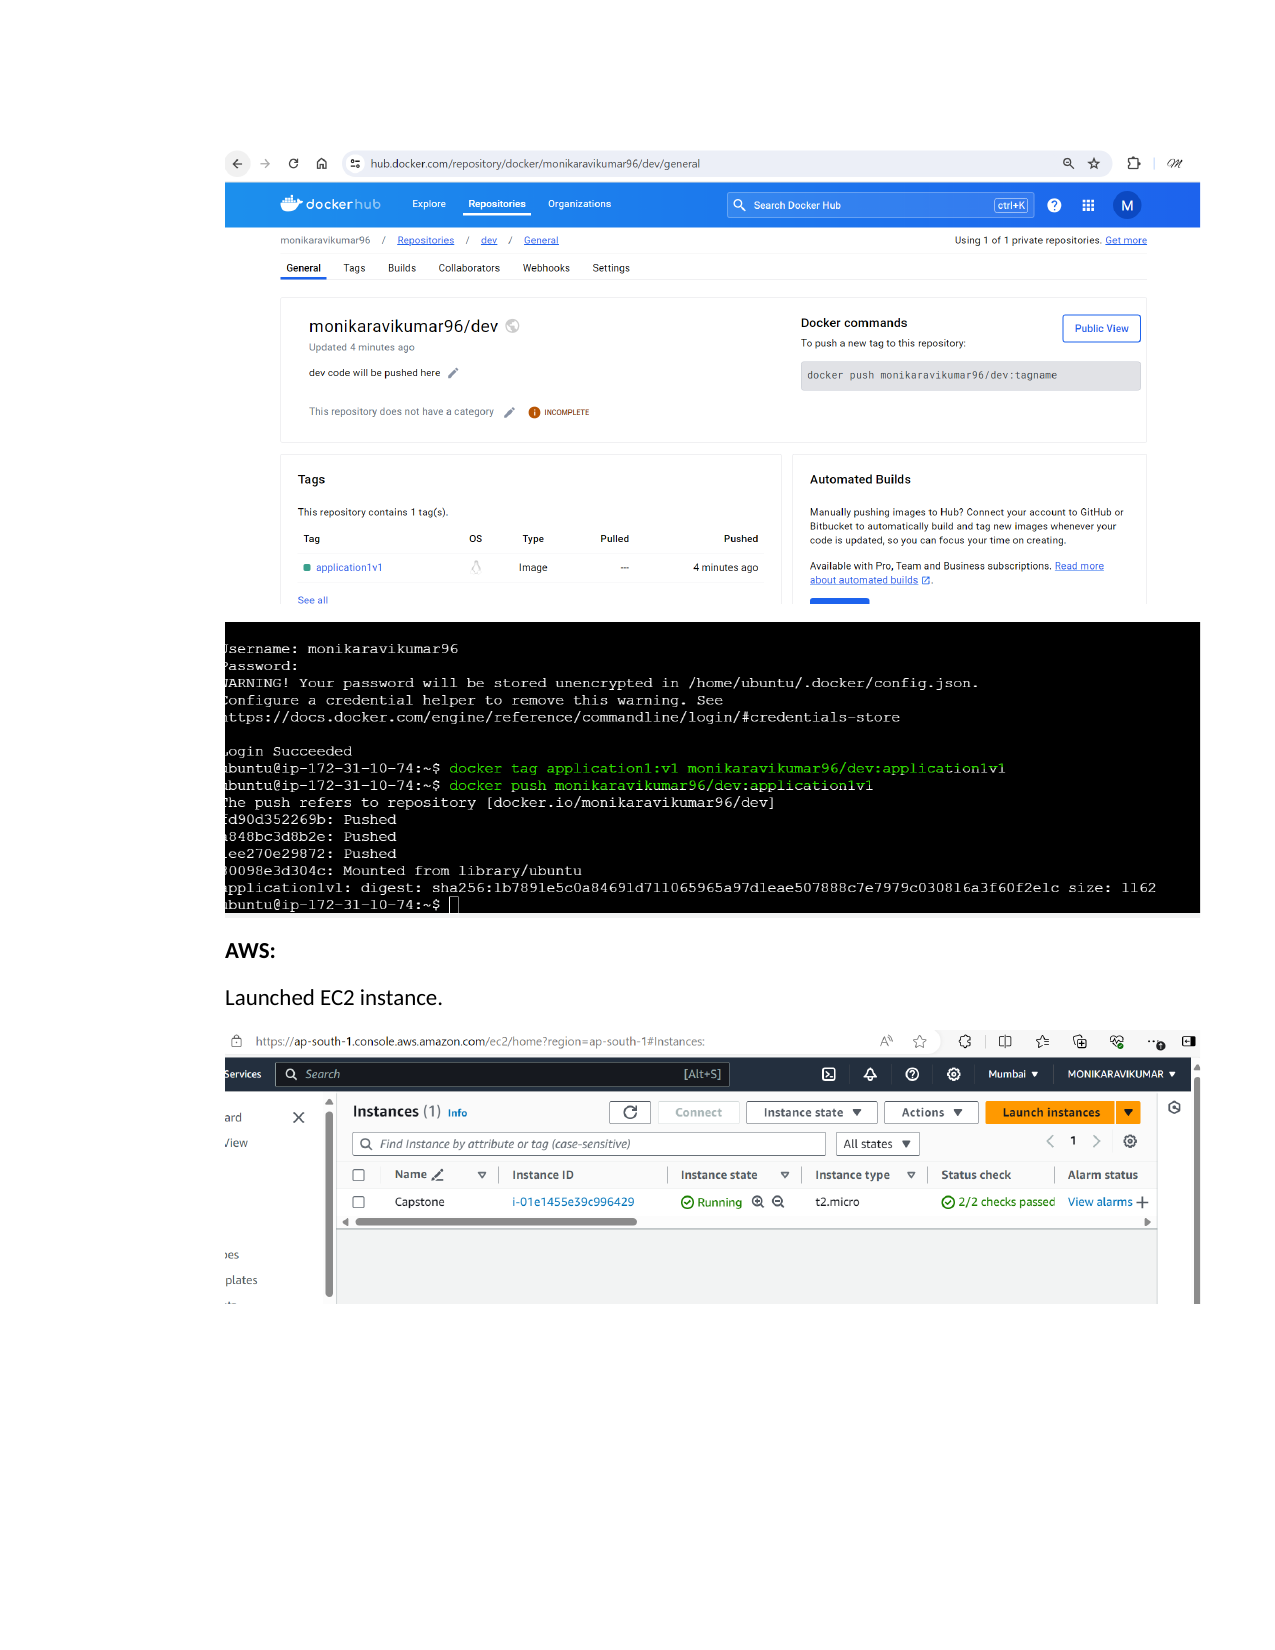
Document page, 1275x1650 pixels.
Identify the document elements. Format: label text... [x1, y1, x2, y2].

picture [225, 622, 1200, 918]
picture [225, 150, 1200, 604]
text AWS: [150, 937, 1125, 964]
picture [225, 1030, 1200, 1304]
text Launched EC2 instance. [150, 983, 1125, 1011]
